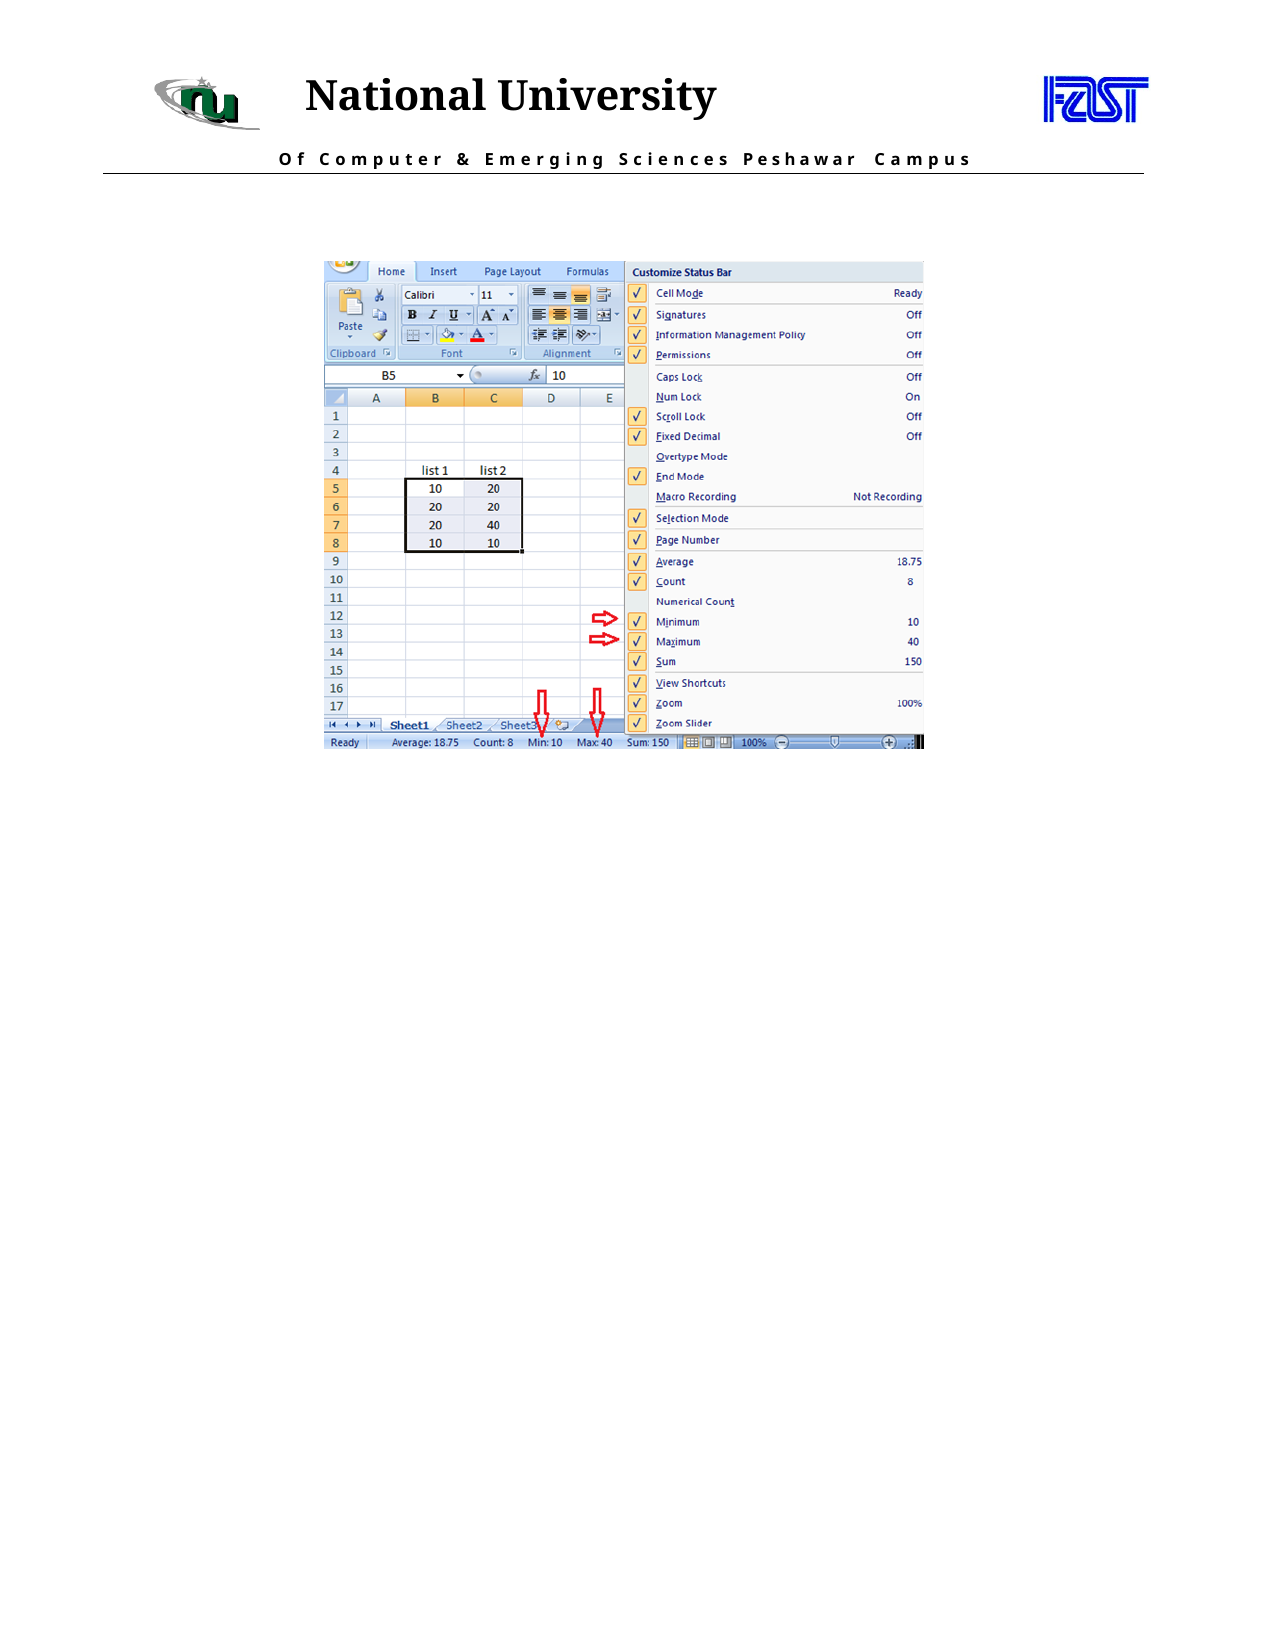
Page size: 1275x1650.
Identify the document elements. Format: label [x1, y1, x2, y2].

picture [322, 259, 925, 750]
picture [1036, 75, 1152, 124]
picture [153, 68, 260, 130]
